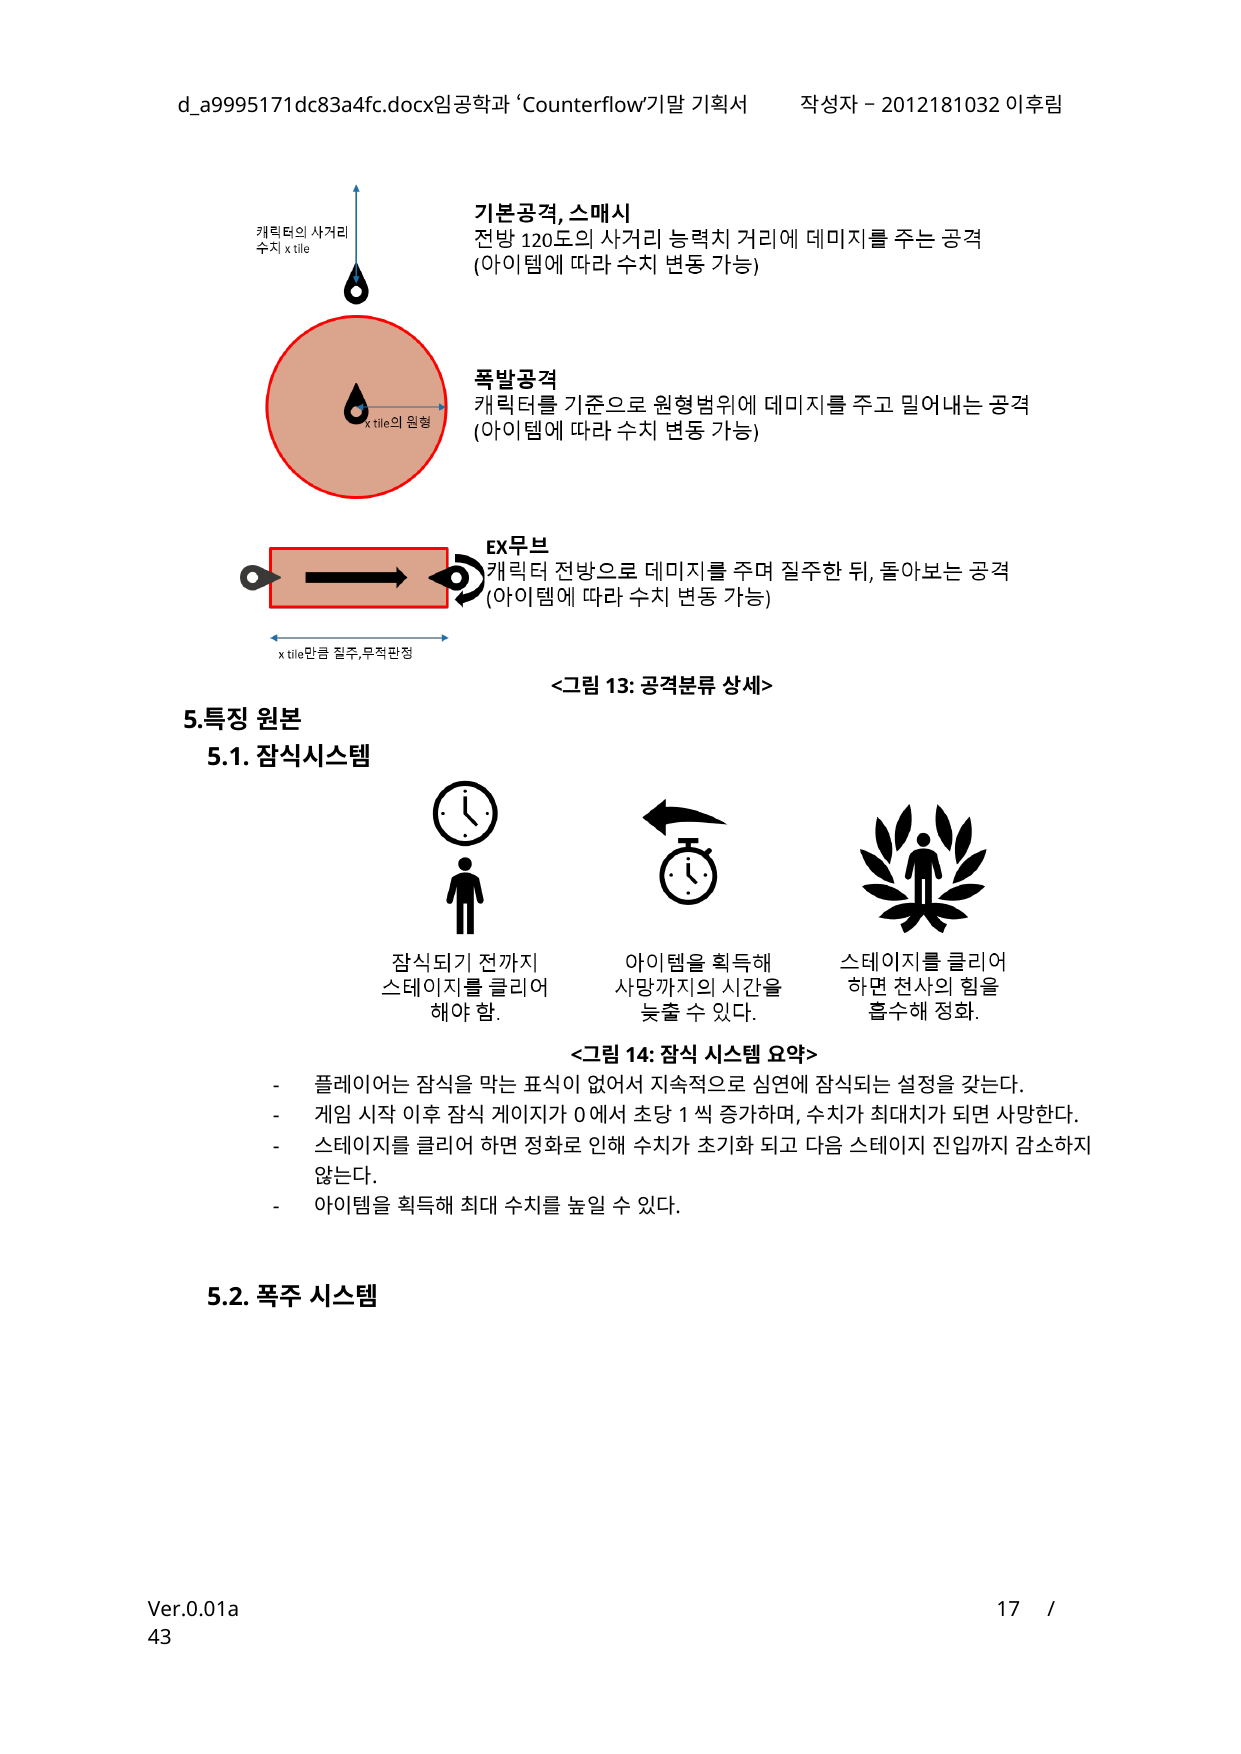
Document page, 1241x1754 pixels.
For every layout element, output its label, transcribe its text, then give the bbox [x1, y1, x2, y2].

list 특징 원본 [183, 700, 1092, 736]
picture [365, 772, 1023, 1038]
text 폭주 시스템 [207, 1277, 1092, 1313]
picture [231, 177, 1057, 670]
text 잠식시스템 [207, 736, 1092, 772]
list 플레이어는 잠식을 막는 표식이 없어서 지속적으로 심연에 잠식되는 설정을 갖는다. [273, 1068, 1092, 1099]
list 스테이지를 클리어 하면 정화로 인해 수치가 초기화 되고 다음 스테이지 진입까지 감소하지 않는다. [273, 1129, 1092, 1189]
list <그림14: 잠식 시스템 요약> [295, 1038, 1092, 1068]
list 아이템을 획득해 최대 수치를 높일 수 있다. [273, 1189, 1092, 1220]
list 게임 시작 이후 잠식 게이지가 0에서 초당 1씩 증가하며, 수치가 최대치가 되면 사망한다. [273, 1099, 1092, 1129]
list <그림13: 공격분류 상세> [231, 669, 1092, 700]
